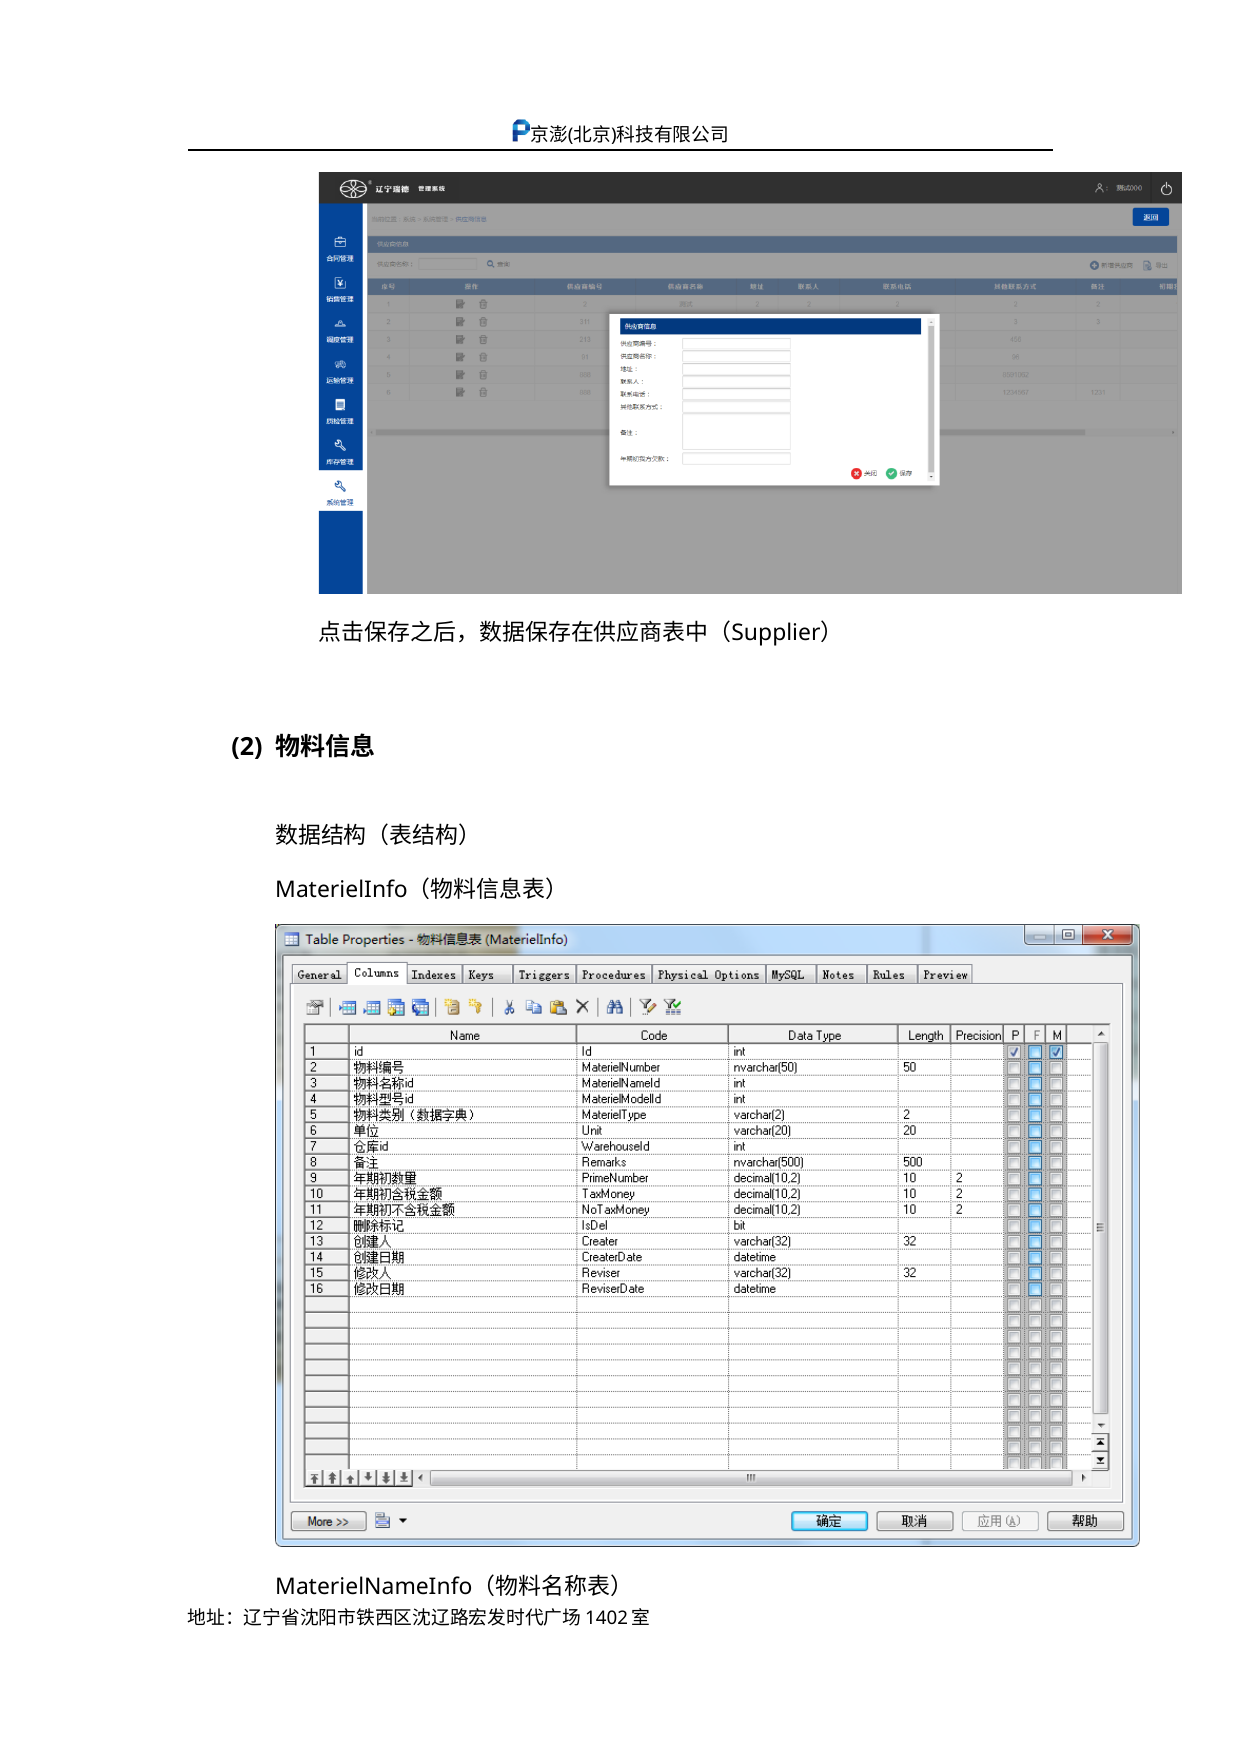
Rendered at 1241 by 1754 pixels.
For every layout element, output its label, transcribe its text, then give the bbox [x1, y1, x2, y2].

list 数据结构（表结构） [275, 816, 1053, 850]
picture [511, 117, 530, 142]
picture [318, 172, 1182, 594]
picture [275, 924, 1140, 1547]
subtitle 物料信息 [231, 727, 1053, 763]
list MaterielInfo（物料信息表） [275, 871, 1053, 904]
list MaterielNameInfo（物料名称表） [275, 1568, 1053, 1601]
list 点击保存之后，数据保存在供应商表中（Supplier） [187, 614, 1053, 647]
